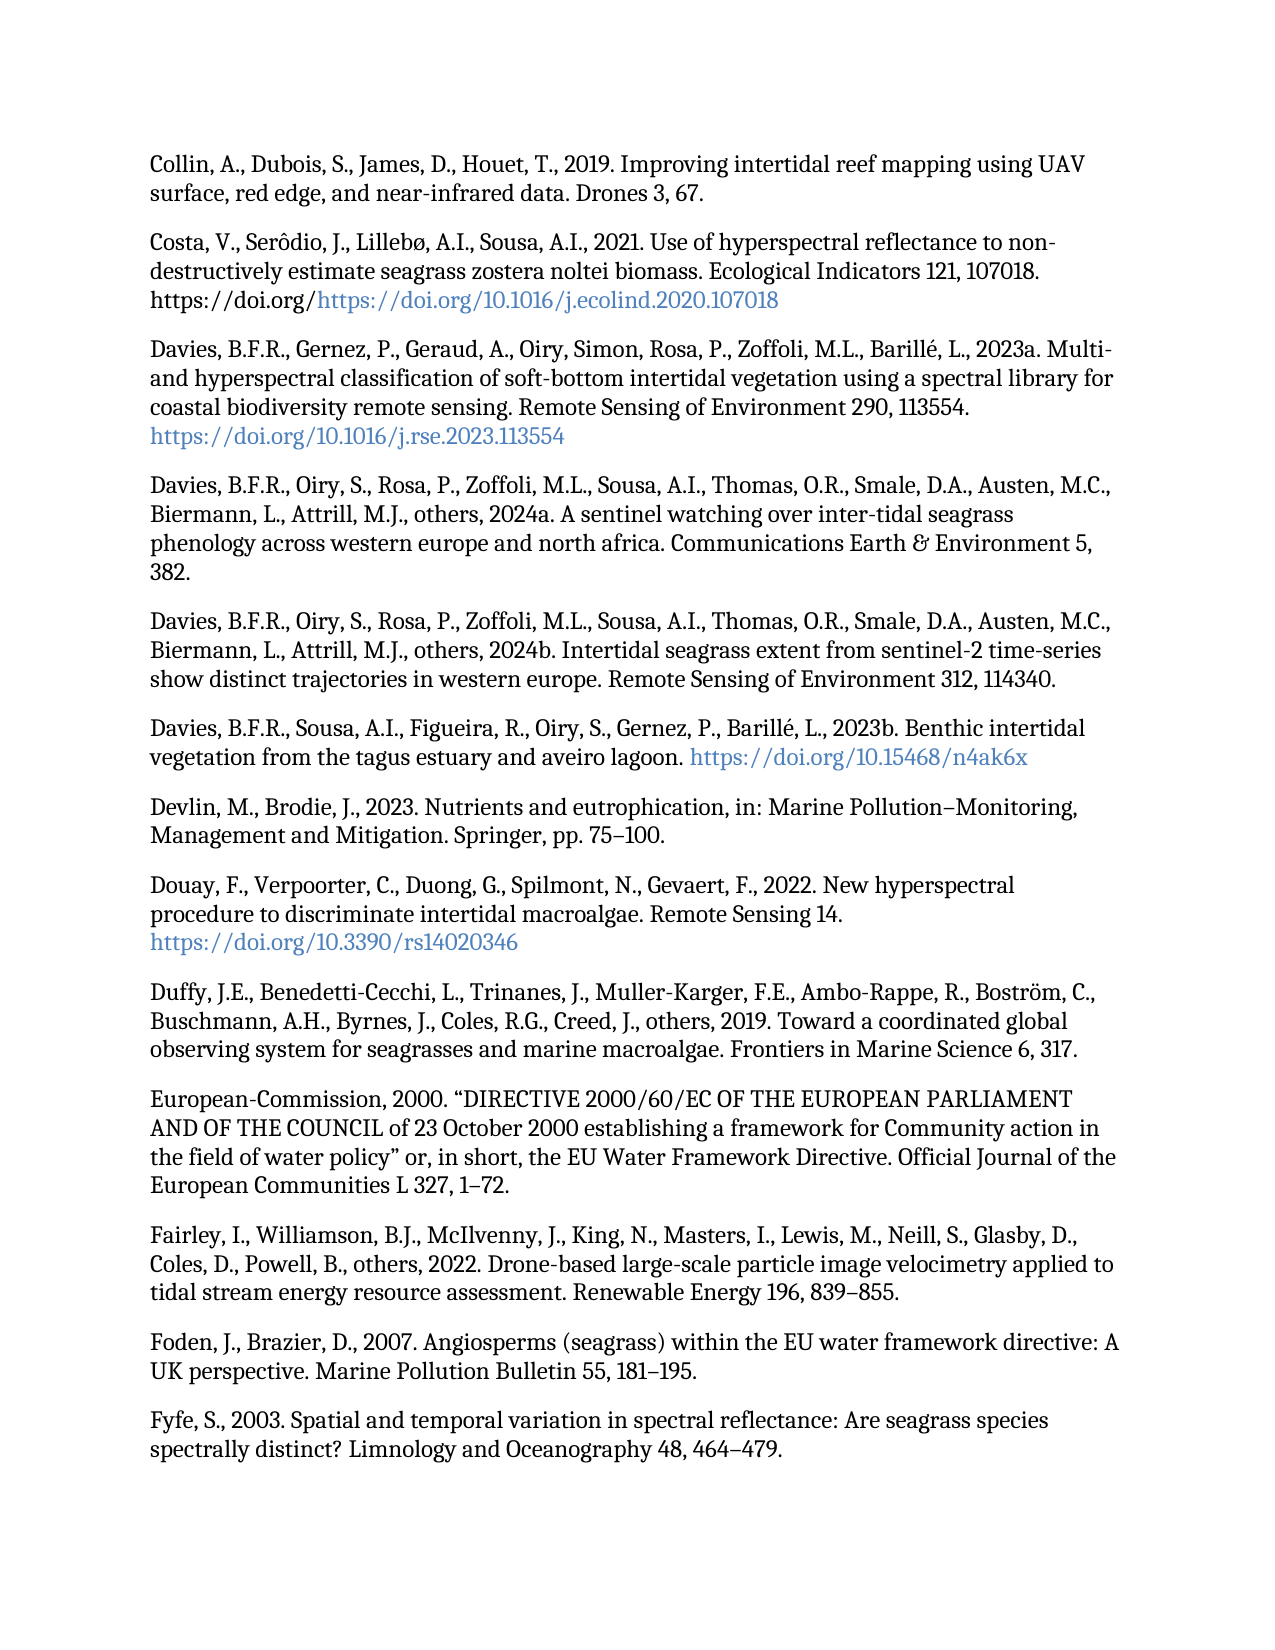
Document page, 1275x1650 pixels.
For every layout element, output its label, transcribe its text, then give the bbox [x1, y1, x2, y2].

text European-Commission, 2000. “DIRECTIVE 2000/60/EC OF THE EUROPEAN PARLIAMENT AND OF THE COUNCIL of 23 October 2000 establishing a framework for Community action in the field of water policy” or, in short, the EU Water Framework Directive. Official Journal of the European Communities L 327, 1–72. [150, 1085, 1125, 1200]
text Costa, V., Serôdio, J., Lillebø, A.I., Sousa, A.I., 2021. Use of hyperspectral reflectance to non-destructively estimate seagrass zostera noltei biomass. Ecological Indicators 121, 107018. https://doi.org/https://doi.org/10.1016/j.ecolind.2020.107018 [150, 228, 1125, 314]
text Davies, B.F.R., Oiry, S., Rosa, P., Zoffoli, M.L., Sousa, A.I., Thomas, O.R., Smale, D.A., Austen, M.C., Biermann, L., Attrill, M.J., others, 2024b. Intertidal seagrass extent from sentinel-2 time-series show distinct trajectories in western europe. Remote Sensing of Environment 312, 114340. [150, 607, 1125, 693]
text Douay, F., Verpoorter, C., Duong, G., Spilmont, N., Gevaert, F., 2022. New hyperspectral procedure to discriminate intertidal macroalgae. Remote Sensing 14. https://doi.org/10.3390/rs14020346 [150, 871, 1125, 957]
text Collin, A., Dubois, S., James, D., Houet, T., 2019. Improving intertidal reef mapping using UAV surface, red edge, and near-infrared data. Drones 3, 67. [150, 150, 1125, 207]
text Davies, B.F.R., Oiry, S., Rosa, P., Zoffoli, M.L., Sousa, A.I., Thomas, O.R., Smale, D.A., Austen, M.C., Biermann, L., Attrill, M.J., others, 2024a. A sentinel watching over inter-tidal seagrass phenology across western europe and north africa. Communications Earth & Environment 5, 382. [150, 471, 1125, 586]
text Fyfe, S., 2003. Spatial and temporal variation in spectral reflectance: Are seagrass species spectrally distinct? Limnology and Oceanography 48, 464–479. [150, 1406, 1125, 1464]
text Fairley, I., Williamson, B.J., McIlvenny, J., King, N., Masters, I., Lewis, M., Neill, S., Glasby, D., Coles, D., Powell, B., others, 2022. Drone-based large-scale particle image velocimetry applied to tidal stream energy resource assessment. Renewable Energy 196, 839–855. [150, 1221, 1125, 1307]
text Foden, J., Brazier, D., 2007. Angiosperms (seagrass) within the EU water framework directive: A UK perspective. Marine Pollution Bulletin 55, 181–195. [150, 1328, 1125, 1385]
text Davies, B.F.R., Sousa, A.I., Figueira, R., Oiry, S., Gernez, P., Barillé, L., 2023b. Benthic intertidal vegetation from the tagus estuary and aveiro lagoon. https://doi.org/10.15468/n4ak6x [150, 714, 1125, 772]
text Devlin, M., Brodie, J., 2023. Nutrients and eutrophication, in: Marine Pollution–Monitoring, Management and Mitigation. Springer, pp. 75–100. [150, 792, 1125, 850]
text Davies, B.F.R., Gernez, P., Geraud, A., Oiry, Simon, Rosa, P., Zoffoli, M.L., Barillé, L., 2023a. Multi- and hyperspectral classification of soft-bottom intertidal vegetation using a spectral library for coastal biodiversity remote sensing. Remote Sensing of Environment 290, 113554. https://doi.org/10.1016/j.rse.2023.113554 [150, 335, 1125, 450]
text Duffy, J.E., Benedetti-Cecchi, L., Trinanes, J., Muller-Karger, F.E., Ambo-Rappe, R., Boström, C., Buschmann, A.H., Byrnes, J., Coles, R.G., Creed, J., others, 2019. Toward a coordinated global observing system for seagrasses and marine macroalgae. Frontiers in Marine Science 6, 317. [150, 978, 1125, 1064]
